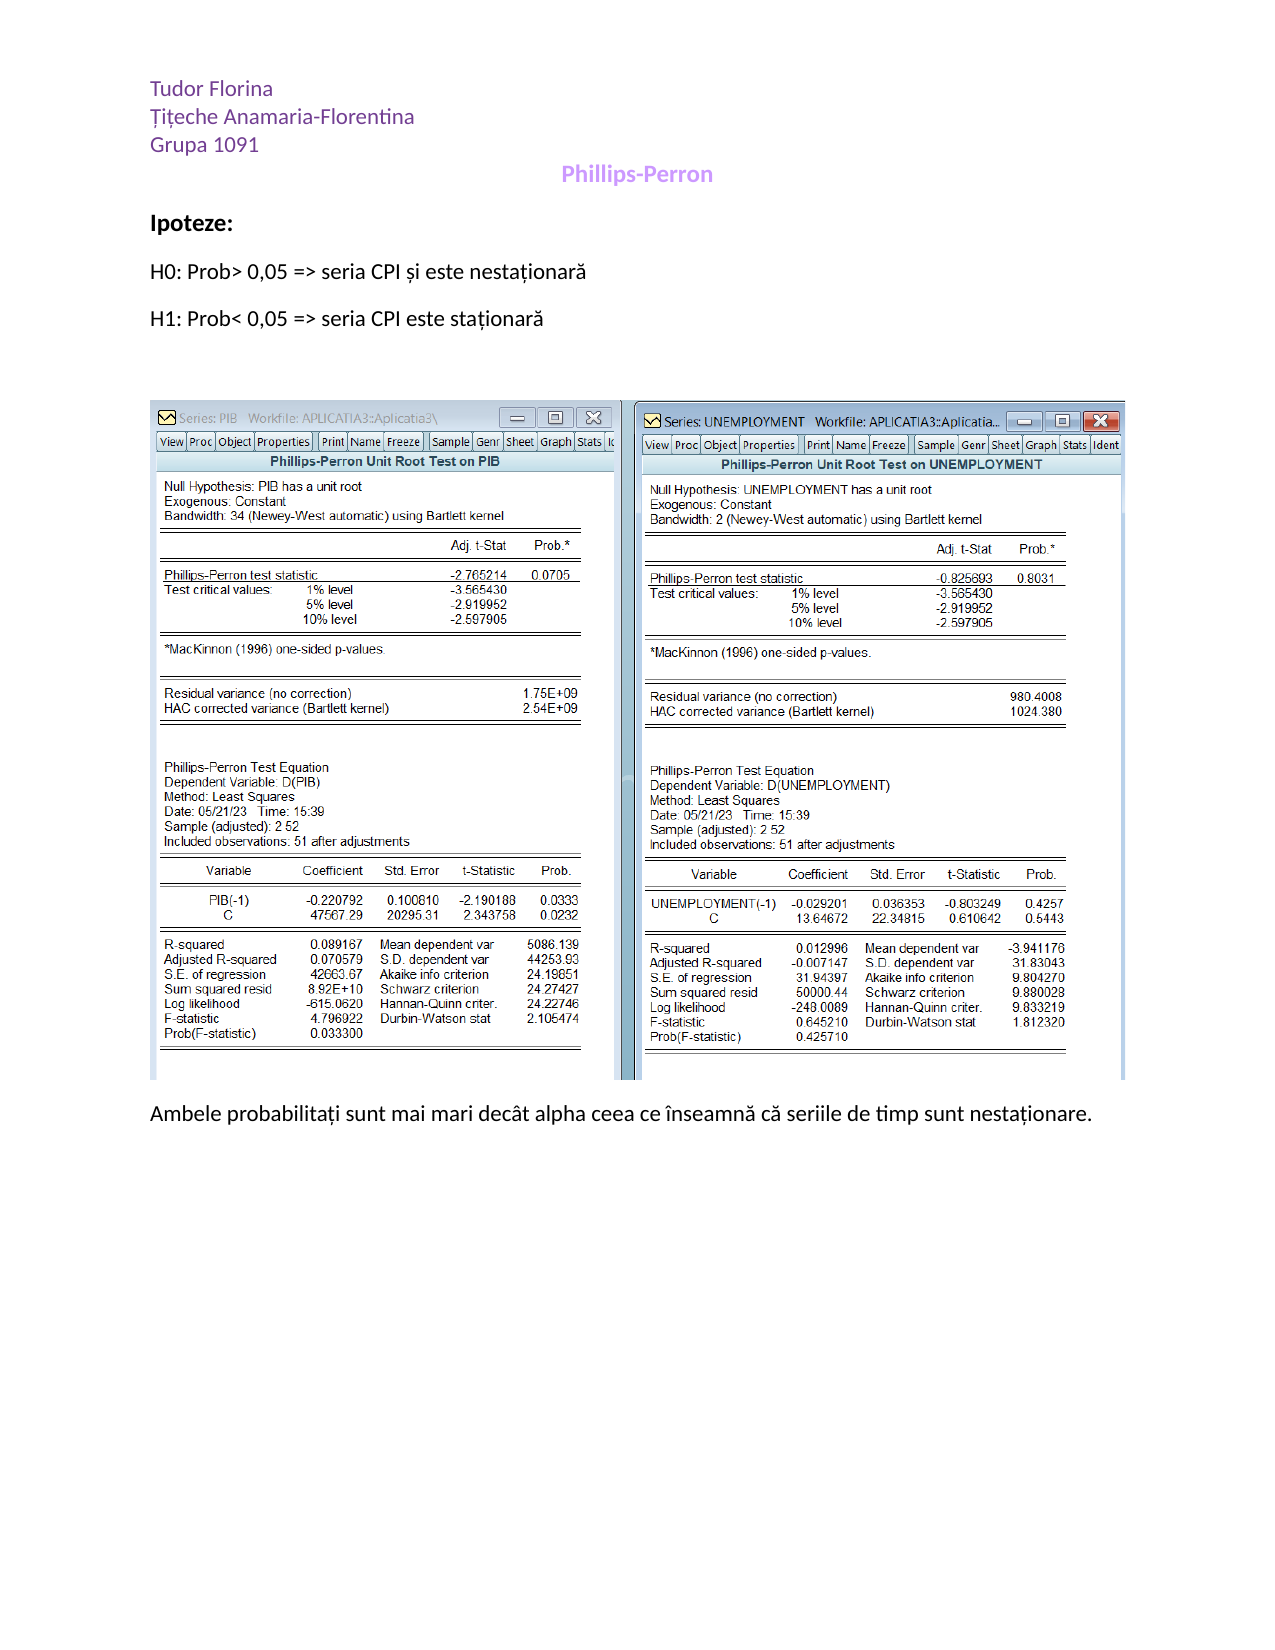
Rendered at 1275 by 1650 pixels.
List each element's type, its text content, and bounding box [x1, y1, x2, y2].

text Ipoteze: [150, 207, 1125, 238]
text Ambele probabilitați sunt mai mari decât alpha ceea ce înseamnă că seriile de timp sunt nestaționare. [150, 1099, 1125, 1127]
text H0: Prob> 0,05 => seria CPI și este nestaționară [150, 257, 1125, 285]
text H1: Prob< 0,05 => seria CPI este staționară [150, 304, 1125, 332]
picture [150, 400, 1125, 1080]
text Phillips-Perron [150, 158, 1125, 188]
